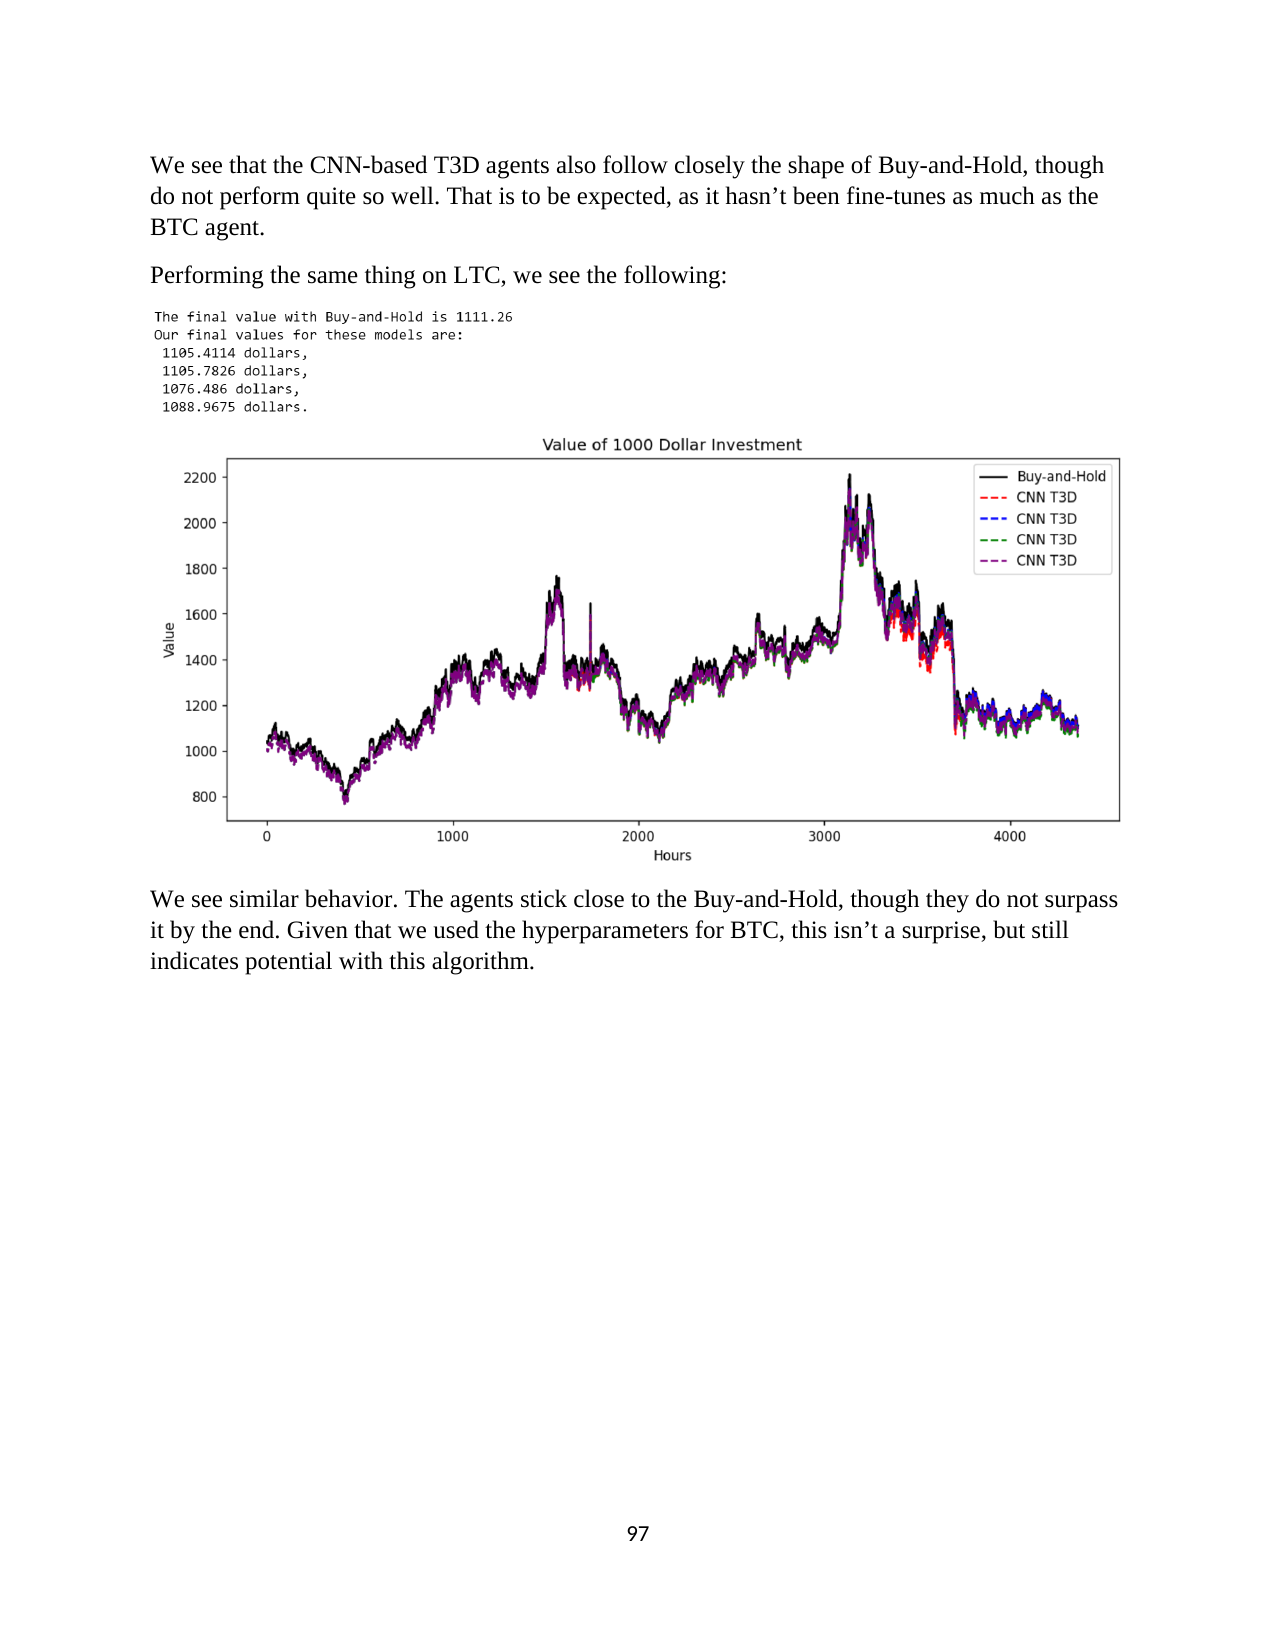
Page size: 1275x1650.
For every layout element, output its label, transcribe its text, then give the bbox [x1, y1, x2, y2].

text We see that the CNN-based T3D agents also follow closely the shape of Buy-and-Hold, though do not perform quite so well. That is to be expected, as it hasn’t been fine-tunes as much as the BTC agent. [150, 150, 1125, 241]
text We see similar behavior. The agents stick close to the Buy-and-Hold, though they do not surpass it by the end. Given that we used the hyperparameters for BTC, this isn’t a surprise, but still indicates potential with this algorithm. [150, 884, 1125, 974]
text Performing the same thing on LTC, we see the following: [150, 260, 1125, 288]
picture [150, 307, 1125, 865]
